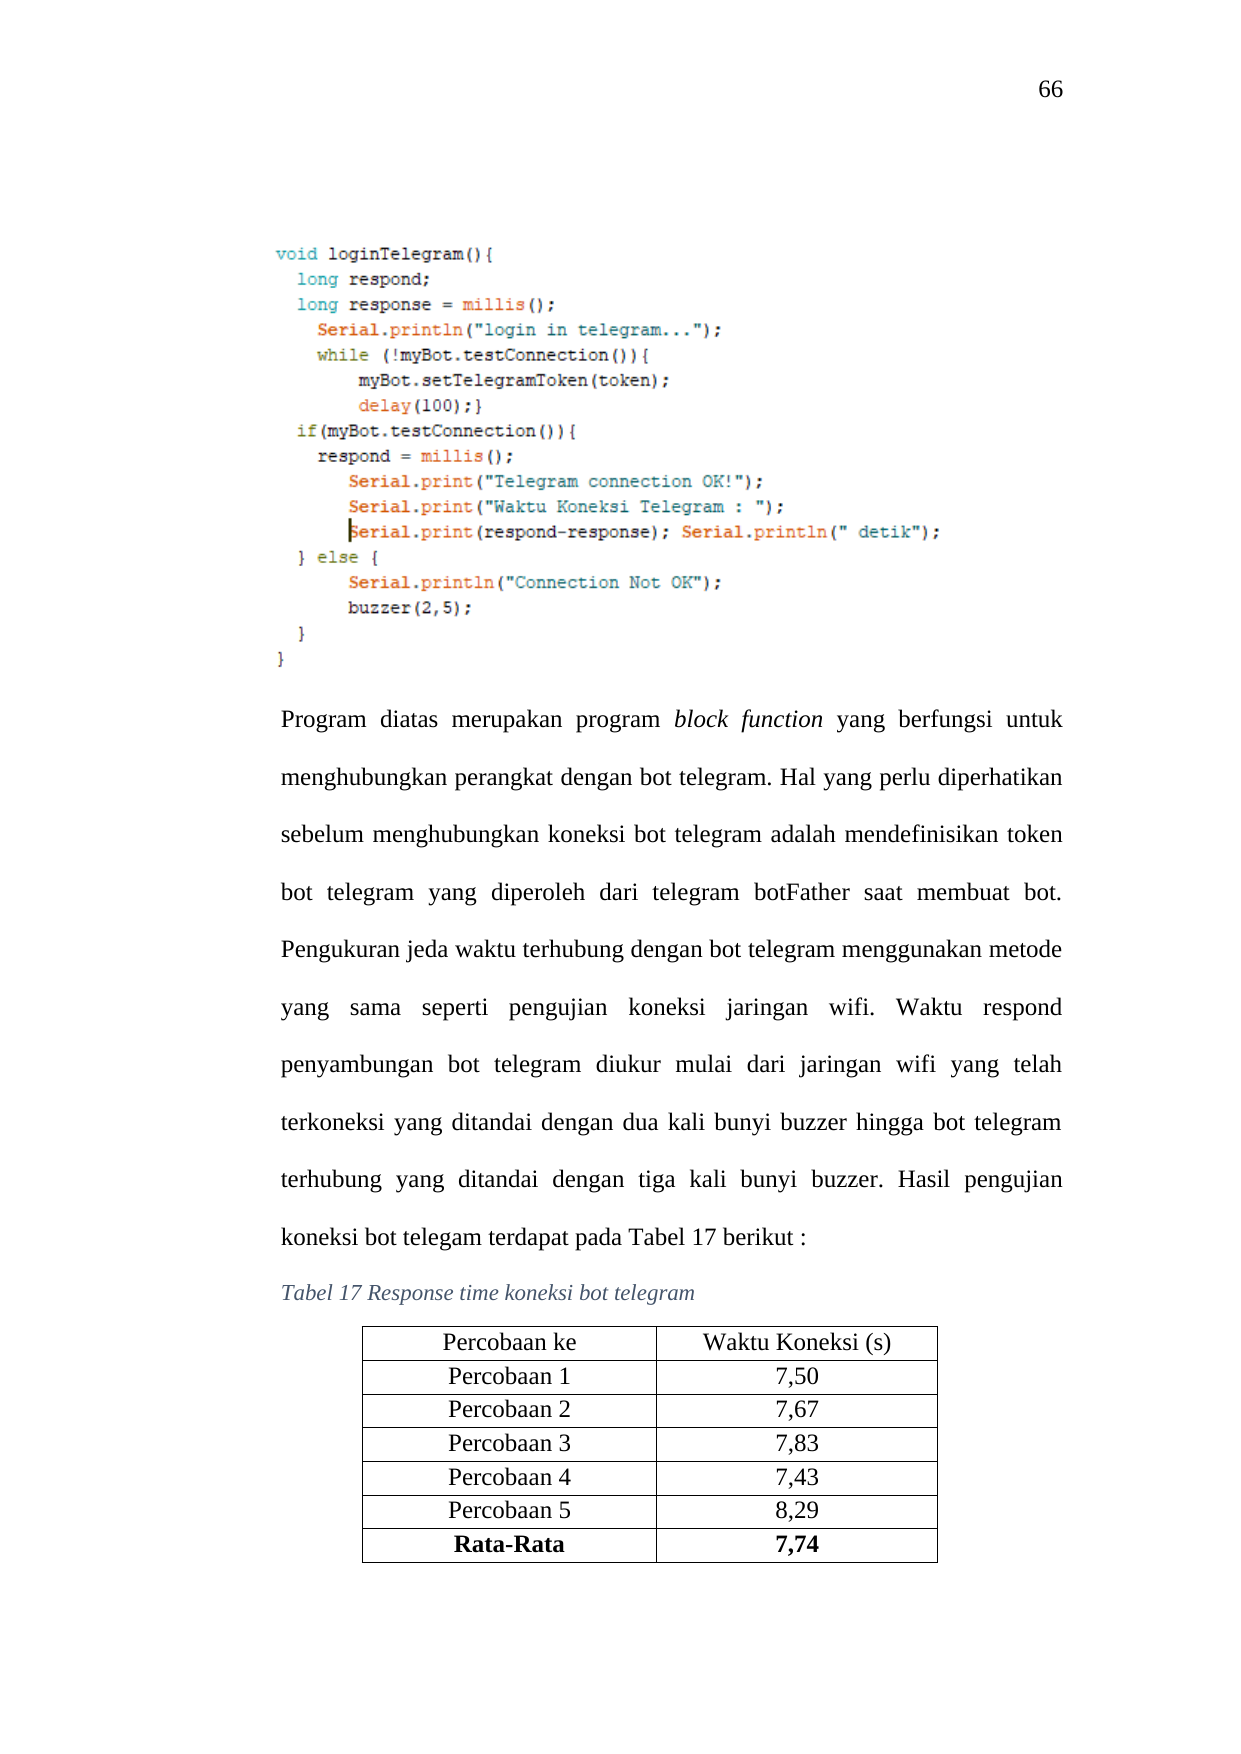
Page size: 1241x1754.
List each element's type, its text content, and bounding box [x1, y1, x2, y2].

table_cell 7,50 [657, 1361, 937, 1393]
table_cell Percobaan 3 [363, 1428, 656, 1461]
table_cell Rata-Rata [363, 1529, 656, 1562]
text Program diatas merupakan program block function yang berfungsi untuk menghubungkan perangkat dengan bot telegram. Hal yang perlu diperhatikan sebelum menghubungkan koneksi bot telegram adalah mendefinisikan token bot telegram yang diperoleh dari telegram botFather saat membuat bot. Pengukuran jeda waktu terhubung dengan bot telegram menggunakan metode yang sama seperti pengujian koneksi jaringan wifi. Waktu respond penyambungan bot telegram diukur mulai dari jaringan wifi yang telah terkoneksi yang ditandai dengan dua kali bunyi buzzer hingga bot telegram terhubung yang ditandai dengan tiga kali bunyi buzzer. Hasil pengujian koneksi bot telegam terdapat pada Tabel 17 berikut : [281, 704, 1063, 1250]
table_header Percobaan ke [363, 1327, 656, 1360]
table_cell Percobaan 2 [363, 1395, 656, 1427]
table_cell 7,83 [657, 1428, 937, 1461]
text Tabel 17 Response time koneksi bot telegram [281, 1279, 1063, 1305]
table_header Waktu Koneksi (s) [657, 1327, 937, 1360]
table_cell 8,29 [657, 1496, 937, 1528]
table_cell Percobaan 4 [363, 1462, 656, 1494]
table_cell 7,43 [657, 1462, 937, 1494]
table_cell 7,74 [657, 1529, 937, 1562]
table_cell Percobaan 5 [363, 1496, 656, 1528]
picture [273, 236, 945, 676]
table_cell 7,67 [657, 1395, 937, 1427]
table_cell Percobaan 1 [363, 1361, 656, 1393]
